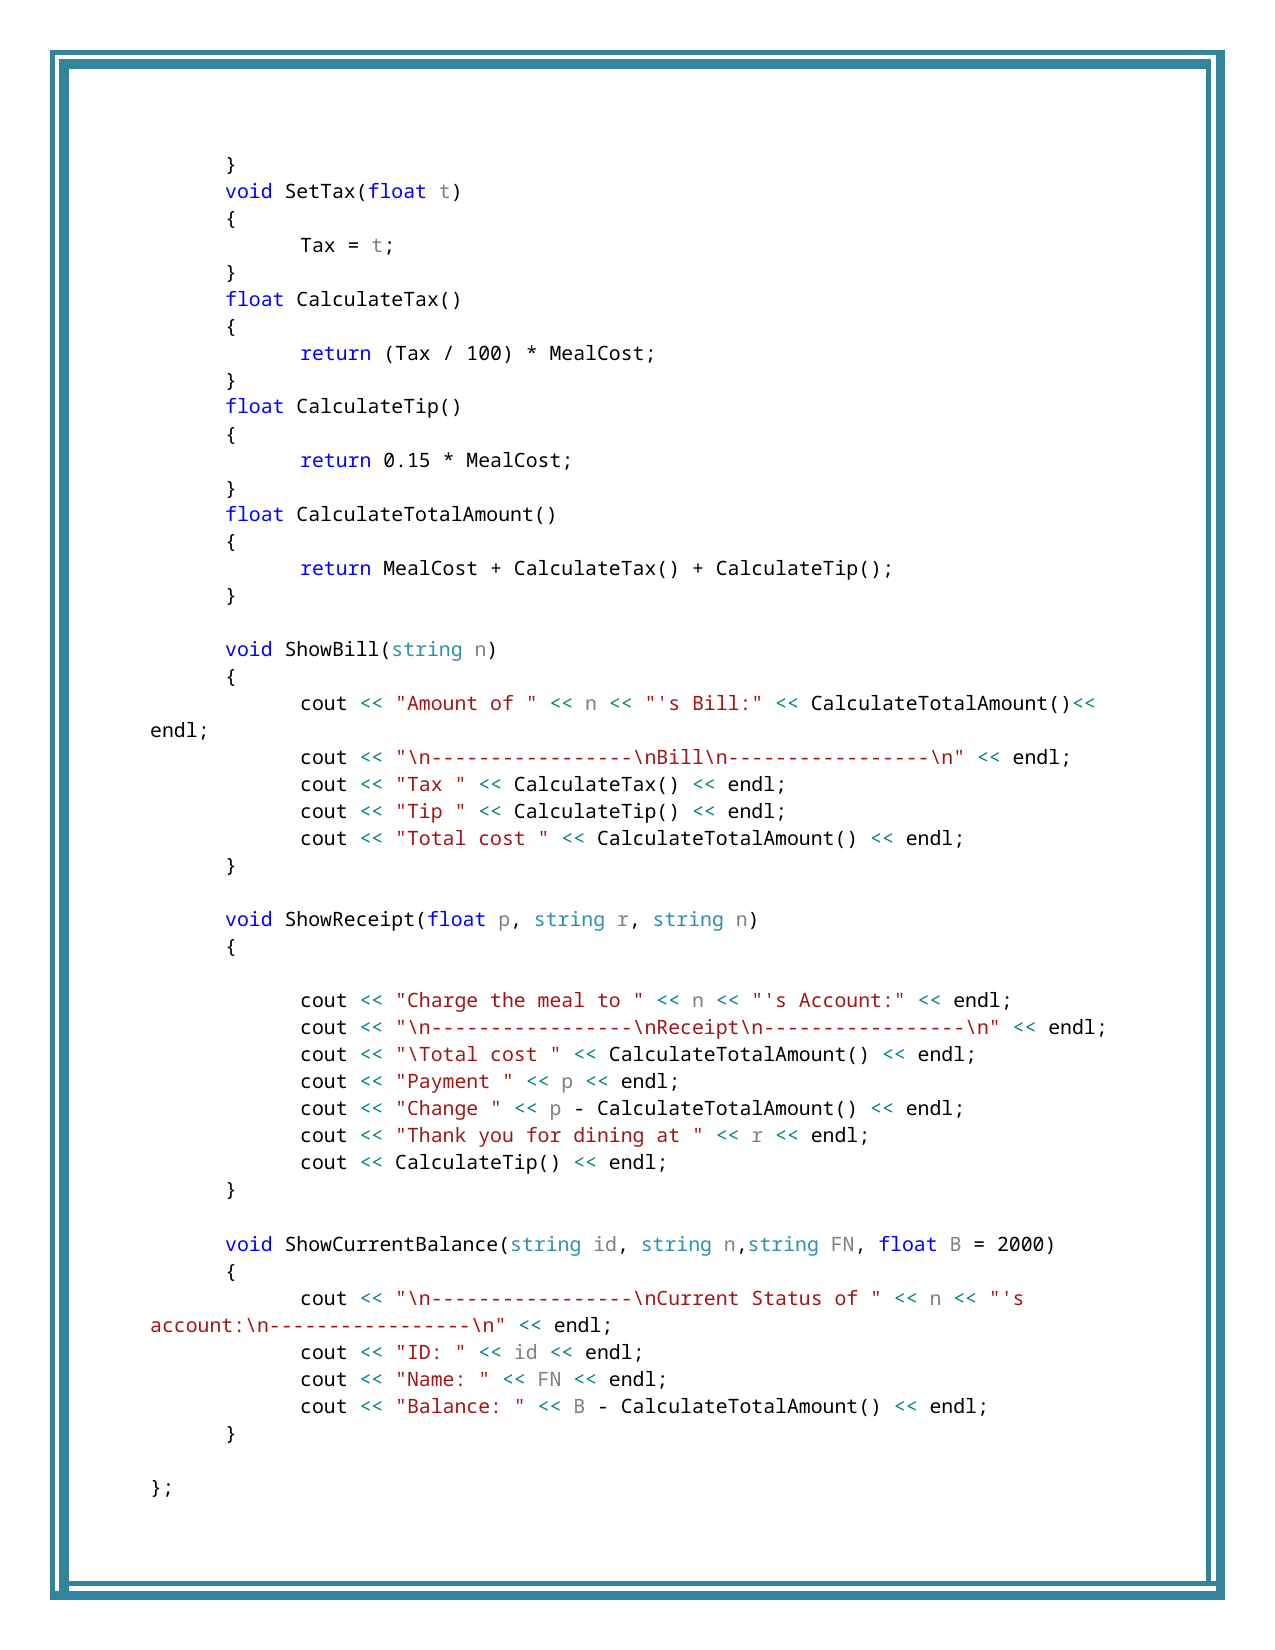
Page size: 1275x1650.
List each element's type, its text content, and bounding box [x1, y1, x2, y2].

text cout << "Tax " << CalculateTax() << endl; [150, 771, 1125, 797]
text float CalculateTax() [150, 285, 1125, 312]
text void ShowCurrentBalance(string id, string n,string FN, float B = 2000) [150, 1230, 1125, 1257]
text { [150, 932, 1125, 959]
text { [150, 663, 1125, 689]
text cout << "\n-----------------\nReceipt\n-----------------\n" << endl; [150, 1013, 1125, 1040]
text } [150, 851, 1125, 878]
text } [150, 150, 1125, 177]
text cout << "Thank you for dining at " << r << endl; [150, 1121, 1125, 1148]
text } [150, 1419, 1125, 1446]
text cout << "Charge the meal to " << n << "'s Account:" << endl; [150, 986, 1125, 1013]
text { [150, 204, 1125, 231]
text } [150, 582, 1125, 609]
text { [150, 312, 1125, 339]
text void SetTax(float t) [150, 177, 1125, 204]
text cout << "Change " << p - CalculateTotalAmount() << endl; [150, 1094, 1125, 1121]
text float CalculateTotalAmount() [150, 501, 1125, 528]
text void ShowReceipt(float p, string r, string n) [150, 905, 1125, 932]
text cout << "Tip " << CalculateTip() << endl; [150, 797, 1125, 824]
text cout << "\n-----------------\nCurrent Status of " << n << "'s account:\n-----------------\n" << endl; [150, 1284, 1125, 1338]
text cout << "Amount of " << n << "'s Bill:" << CalculateTotalAmount()<< endl; [150, 689, 1125, 743]
text float CalculateTip() [150, 393, 1125, 420]
text { [150, 420, 1125, 447]
text { [150, 528, 1125, 555]
text cout << "\Total cost " << CalculateTotalAmount() << endl; [150, 1040, 1125, 1067]
text cout << CalculateTip() << endl; [150, 1148, 1125, 1175]
text } [150, 474, 1125, 501]
text cout << "\n-----------------\nBill\n-----------------\n" << endl; [150, 743, 1125, 771]
text cout << "ID: " << id << endl; [150, 1338, 1125, 1365]
text } [150, 366, 1125, 393]
text { [150, 1257, 1125, 1284]
text return MealCost + CalculateTax() + CalculateTip(); [150, 555, 1125, 582]
text cout << "Payment " << p << endl; [150, 1067, 1125, 1094]
text cout << "Total cost " << CalculateTotalAmount() << endl; [150, 824, 1125, 851]
text return (Tax / 100) * MealCost; [150, 339, 1125, 366]
text } [150, 258, 1125, 285]
text cout << "Balance: " << B - CalculateTotalAmount() << endl; [150, 1392, 1125, 1419]
text } [150, 1175, 1125, 1202]
text }; [150, 1473, 1125, 1500]
text return 0.15 * MealCost; [150, 447, 1125, 474]
text void ShowBill(string n) [150, 636, 1125, 663]
text Tax = t; [150, 231, 1125, 258]
text cout << "Name: " << FN << endl; [150, 1365, 1125, 1392]
